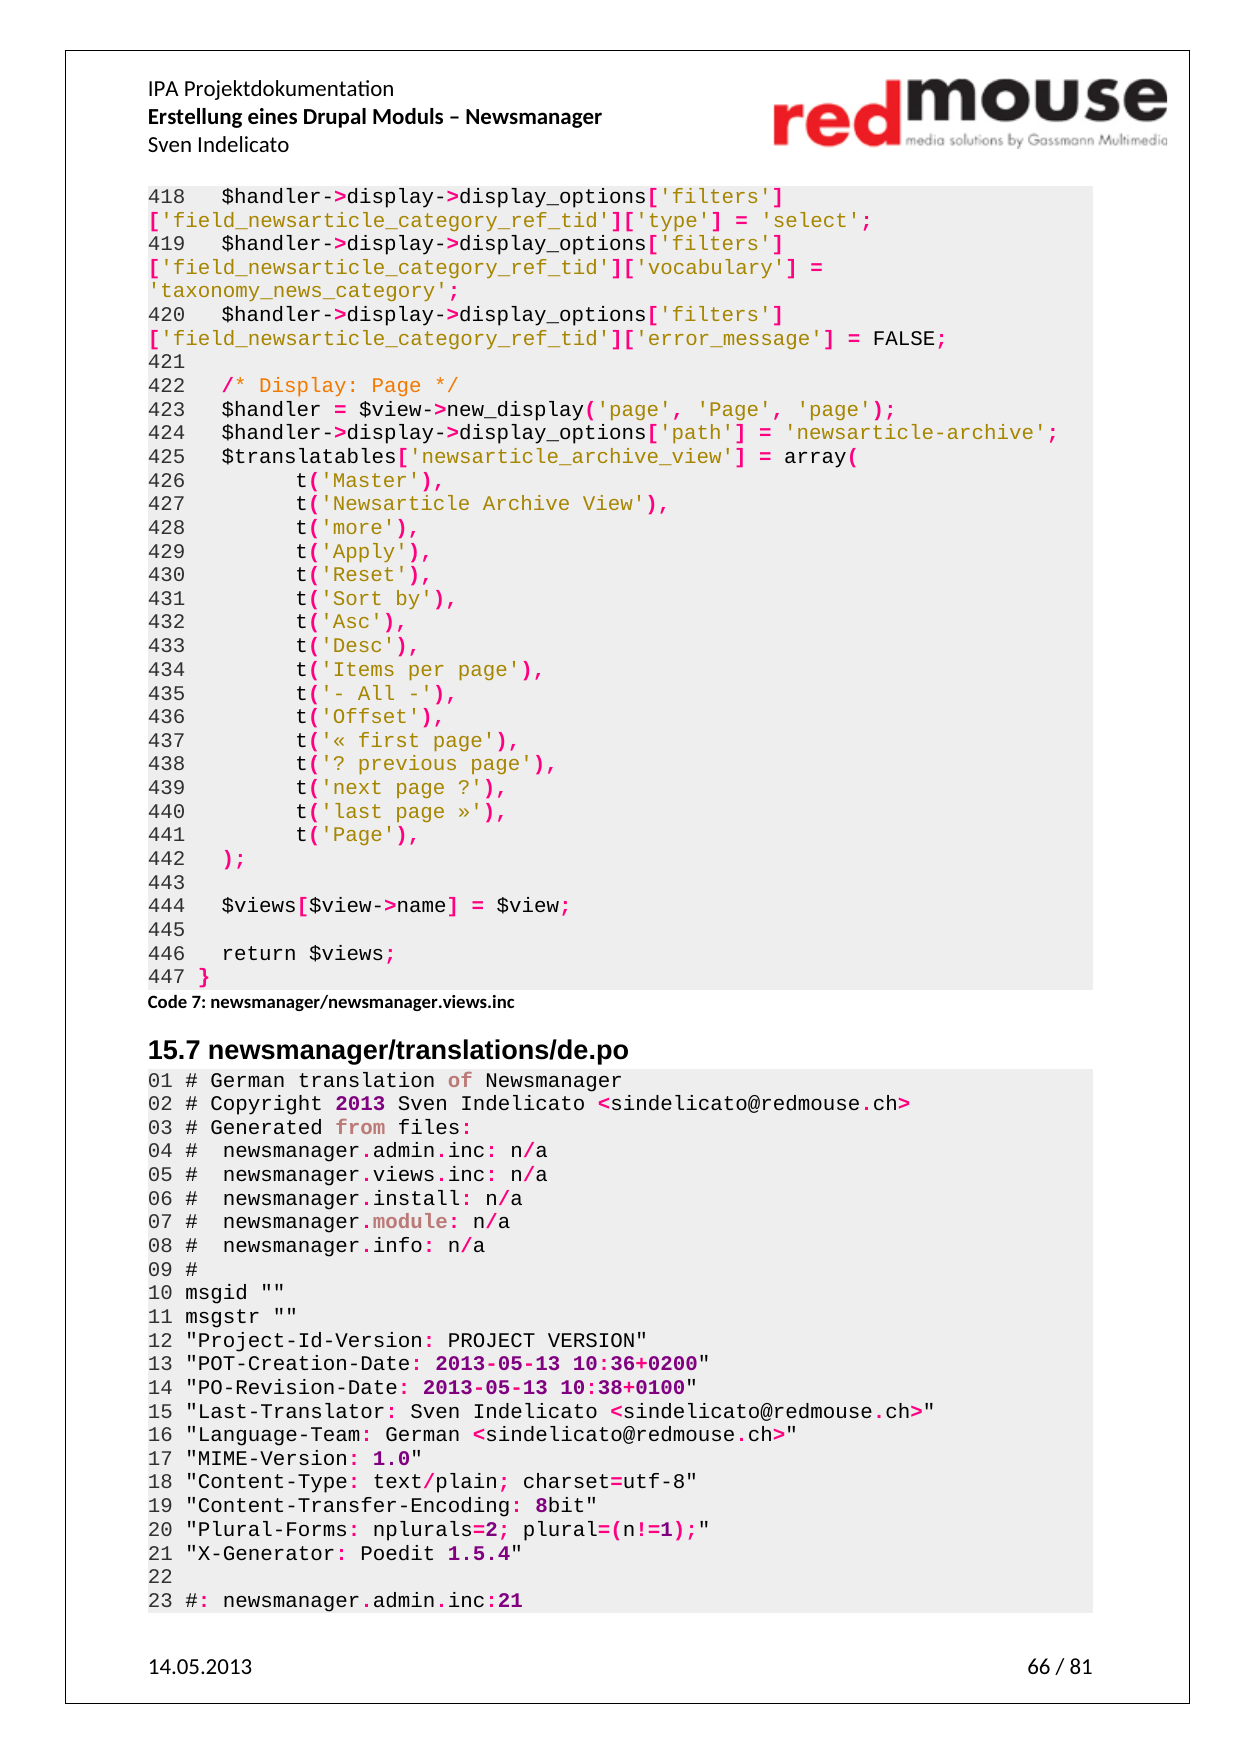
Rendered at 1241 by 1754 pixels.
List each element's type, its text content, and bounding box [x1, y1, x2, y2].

text 13 "POT-Creation-Date: 2013-05-13 10:36+0200" [148, 1353, 1093, 1377]
text 419 $handler->display->display_options['filters']['field_newsarticle_category_ref_tid']['vocabulary'] = 'taxonomy_news_category'; [148, 233, 1093, 304]
text 434 t('Items per page'), [148, 659, 1093, 682]
text 435 t('- All -'), [148, 682, 1093, 706]
text 440 t('last page »'), [148, 801, 1093, 824]
text 01 # German translation of Newsmanager [148, 1069, 1093, 1093]
text 433 t('Desc'), [148, 635, 1093, 659]
text 447 } [148, 966, 1093, 990]
text 431 t('Sort by'), [148, 588, 1093, 612]
text 02 # Copyright 2013 Sven Indelicato <sindelicato@redmouse.ch> [148, 1093, 1093, 1117]
text 22 [148, 1566, 1093, 1590]
text 05 # newsmanager.views.inc: n/a [148, 1164, 1093, 1188]
text 425 $translatables['newsarticle_archive_view'] = array( [148, 446, 1093, 470]
text 10 msgid "" [148, 1282, 1093, 1306]
text 15 "Last-Translator: Sven Indelicato <sindelicato@redmouse.ch>" [148, 1401, 1093, 1424]
text 430 t('Reset'), [148, 564, 1093, 588]
text 423 $handler = $view->new_display('page', 'Page', 'page'); [148, 399, 1093, 422]
text 12 "Project-Id-Version: PROJECT VERSION" [148, 1330, 1093, 1353]
text 20 "Plural-Forms: nplurals=2; plural=(n!=1);" [148, 1519, 1093, 1542]
text 03 # Generated from files: [148, 1117, 1093, 1141]
text 16 "Language-Team: German <sindelicato@redmouse.ch>" [148, 1424, 1093, 1448]
text 422 /* Display: Page */ [148, 375, 1093, 399]
text 418 $handler->display->display_options['filters']['field_newsarticle_category_ref_tid']['type'] = 'select'; [148, 186, 1093, 233]
text 09 # [148, 1259, 1093, 1282]
text Code 7: newsmanager/newsmanager.views.inc [148, 990, 1093, 1013]
text 23 #: newsmanager.admin.inc:21 [148, 1590, 1093, 1613]
text 428 t('more'), [148, 517, 1093, 541]
text 439 t('next page ?'), [148, 777, 1093, 801]
text 420 $handler->display->display_options['filters']['field_newsarticle_category_ref_tid']['error_message'] = FALSE; [148, 304, 1093, 351]
text 438 t('? previous page'), [148, 753, 1093, 777]
text 444 $views[$view->name] = $view; [148, 895, 1093, 919]
text 11 msgstr "" [148, 1306, 1093, 1330]
text 429 t('Apply'), [148, 541, 1093, 564]
text 21 "X-Generator: Poedit 1.5.4" [148, 1542, 1093, 1566]
text 442 ); [148, 848, 1093, 872]
text 436 t('Offset'), [148, 706, 1093, 730]
subtitle newsmanager/translations/de.po [148, 1034, 1093, 1065]
text 437 t('« first page'), [148, 730, 1093, 753]
text 04 # newsmanager.admin.inc: n/a [148, 1141, 1093, 1164]
picture [773, 78, 1168, 149]
text 432 t('Asc'), [148, 612, 1093, 635]
text 17 "MIME-Version: 1.0" [148, 1448, 1093, 1472]
text 18 "Content-Type: text/plain; charset=utf-8" [148, 1472, 1093, 1495]
text 424 $handler->display->display_options['path'] = 'newsarticle-archive'; [148, 422, 1093, 446]
text 426 t('Master'), [148, 470, 1093, 493]
text 443 [148, 872, 1093, 895]
text 421 [148, 351, 1093, 375]
text 08 # newsmanager.info: n/a [148, 1235, 1093, 1259]
text 14 "PO-Revision-Date: 2013-05-13 10:38+0100" [148, 1377, 1093, 1401]
text 07 # newsmanager.module: n/a [148, 1211, 1093, 1235]
text 427 t('Newsarticle Archive View'), [148, 493, 1093, 517]
text 06 # newsmanager.install: n/a [148, 1188, 1093, 1211]
text 441 t('Page'), [148, 824, 1093, 848]
text 446 return $views; [148, 943, 1093, 966]
text 445 [148, 919, 1093, 943]
text 19 "Content-Transfer-Encoding: 8bit" [148, 1495, 1093, 1519]
